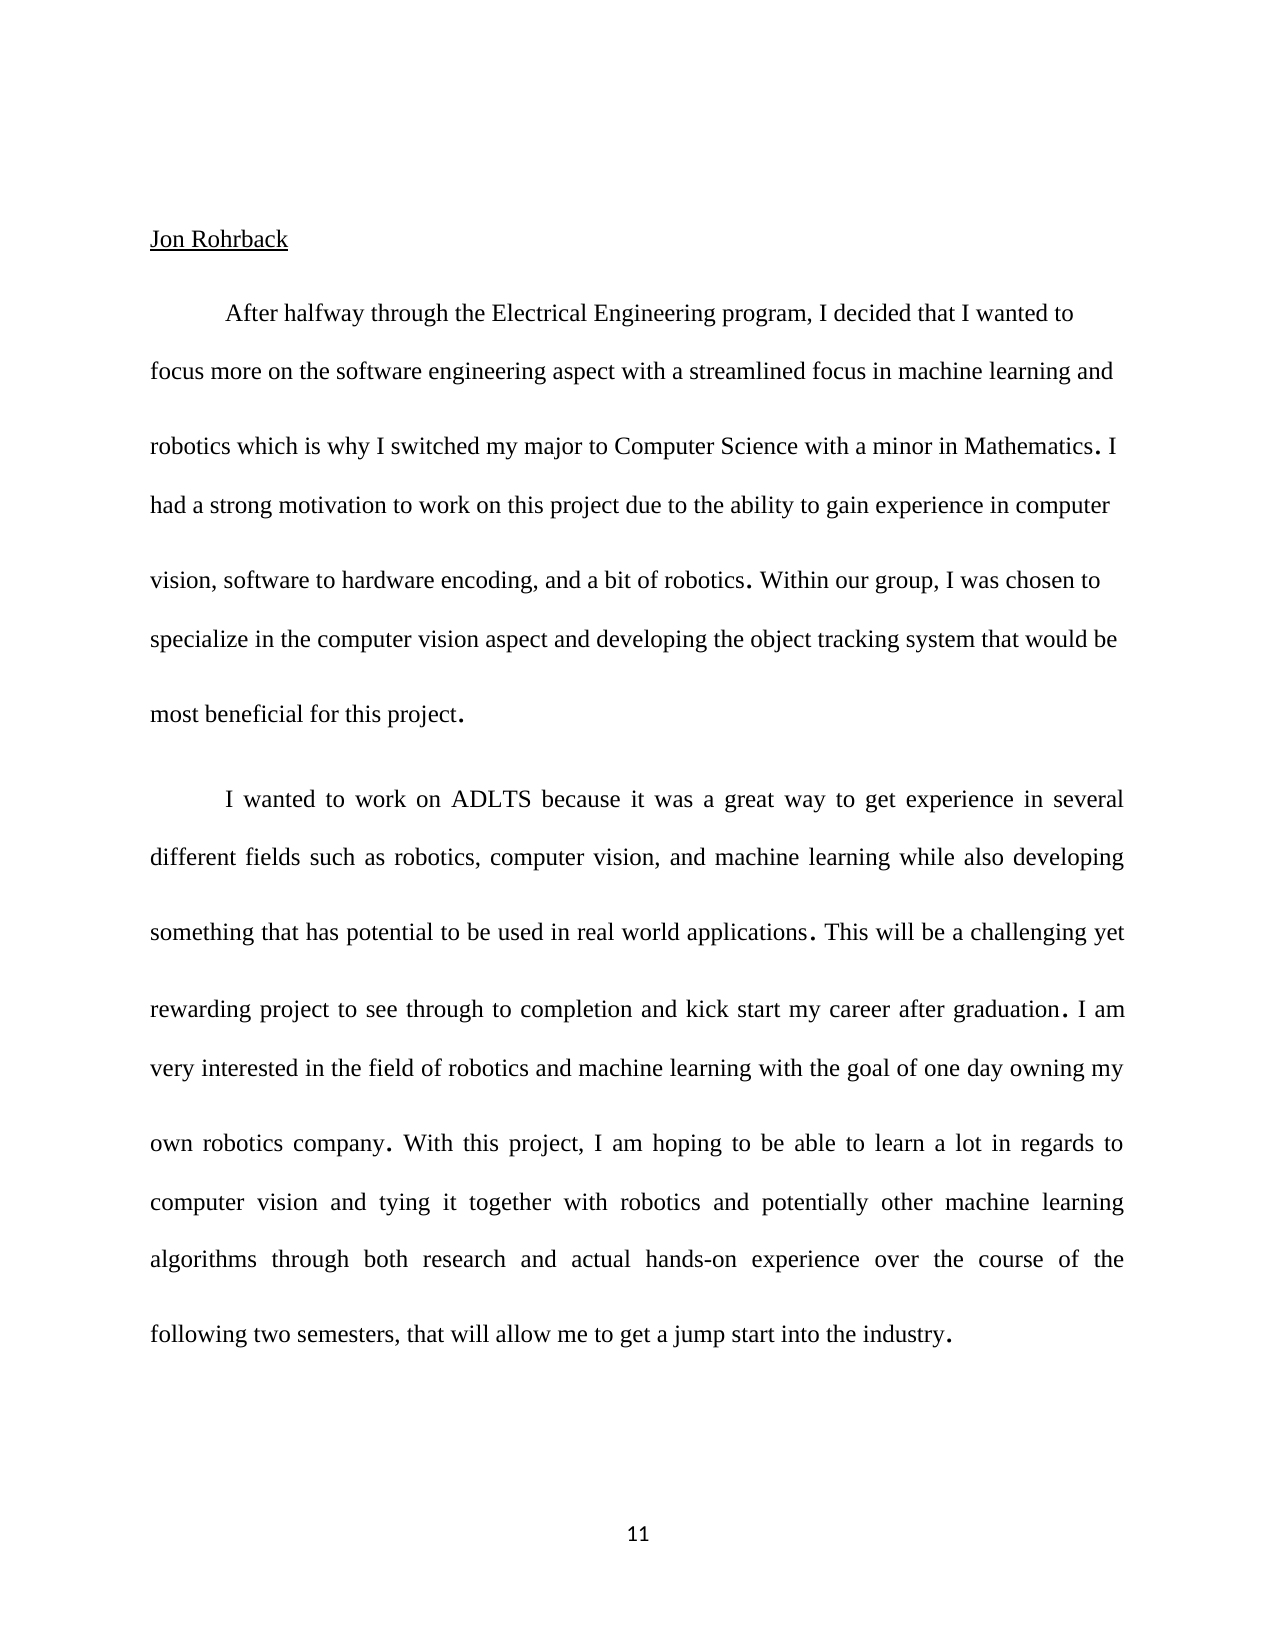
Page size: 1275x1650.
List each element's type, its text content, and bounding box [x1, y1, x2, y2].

text After halfway through the Electrical Engineering program, I decided that I wanted to focus more on the software engineering aspect with a streamlined focus in machine learning and robotics which is why I switched my major to Computer Science with a minor in Mathematics. I had a strong motivation to work on this project due to the ability to gain experience in computer vision, software to hardware encoding, and a bit of robotics. Within our group, I was chosen to specialize in the computer vision aspect and developing the object tracking system that would be most beneficial for this project. [150, 298, 1125, 729]
text I wanted to work on ADLTS because it was a great way to get experience in several different fields such as robotics, computer vision, and machine learning while also developing something that has potential to be used in real world applications. This will be a challenging yet rewarding project to see through to completion and kick start my career after graduation. I am very interested in the field of robotics and machine learning with the goal of one day owning my own robotics company. With this project, I am hoping to be able to learn a lot in regards to computer vision and tying it together with robotics and potentially other machine learning algorithms through both research and actual hands-on experience over the course of the following two semesters, that will allow me to get a jump start into the industry. [150, 784, 1125, 1350]
text Jon Rohrback [150, 224, 1125, 253]
